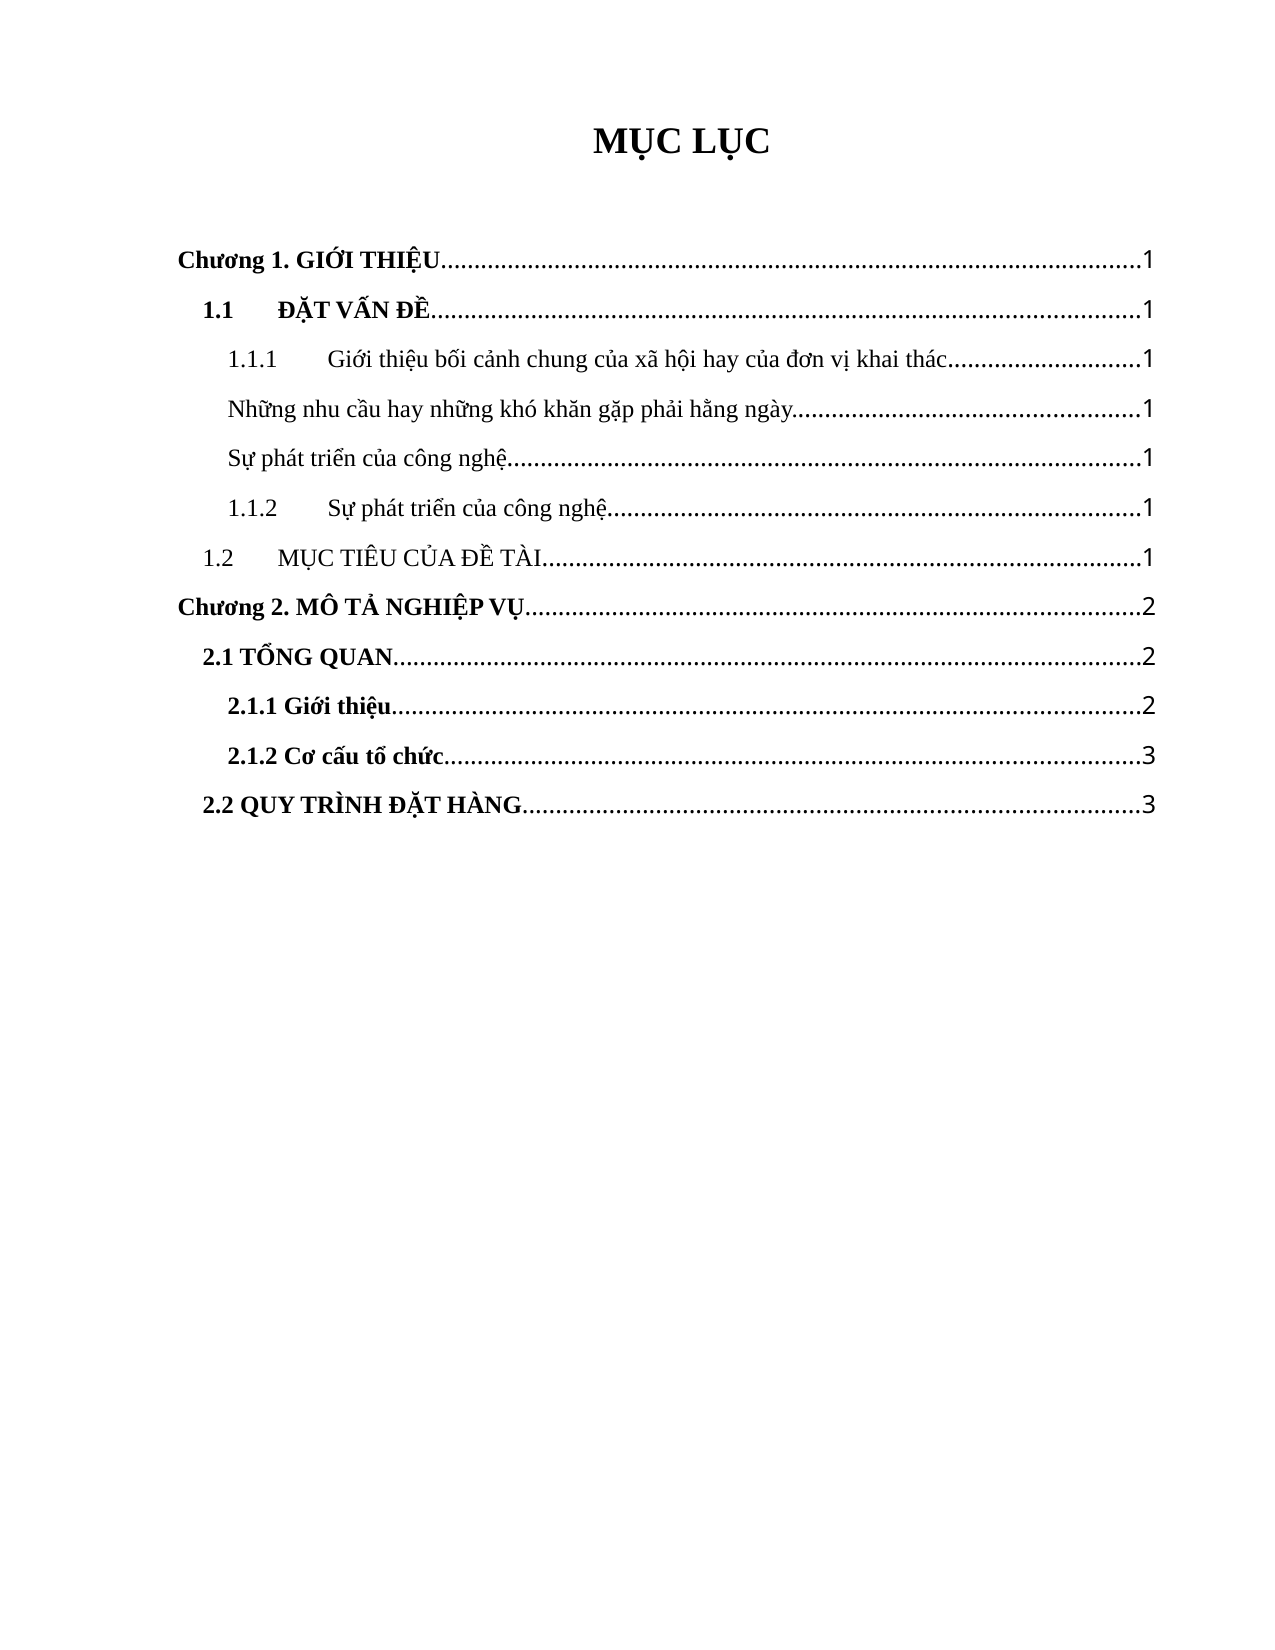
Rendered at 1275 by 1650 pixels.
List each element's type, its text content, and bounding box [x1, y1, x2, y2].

text MỤC LỤC [207, 118, 1157, 161]
